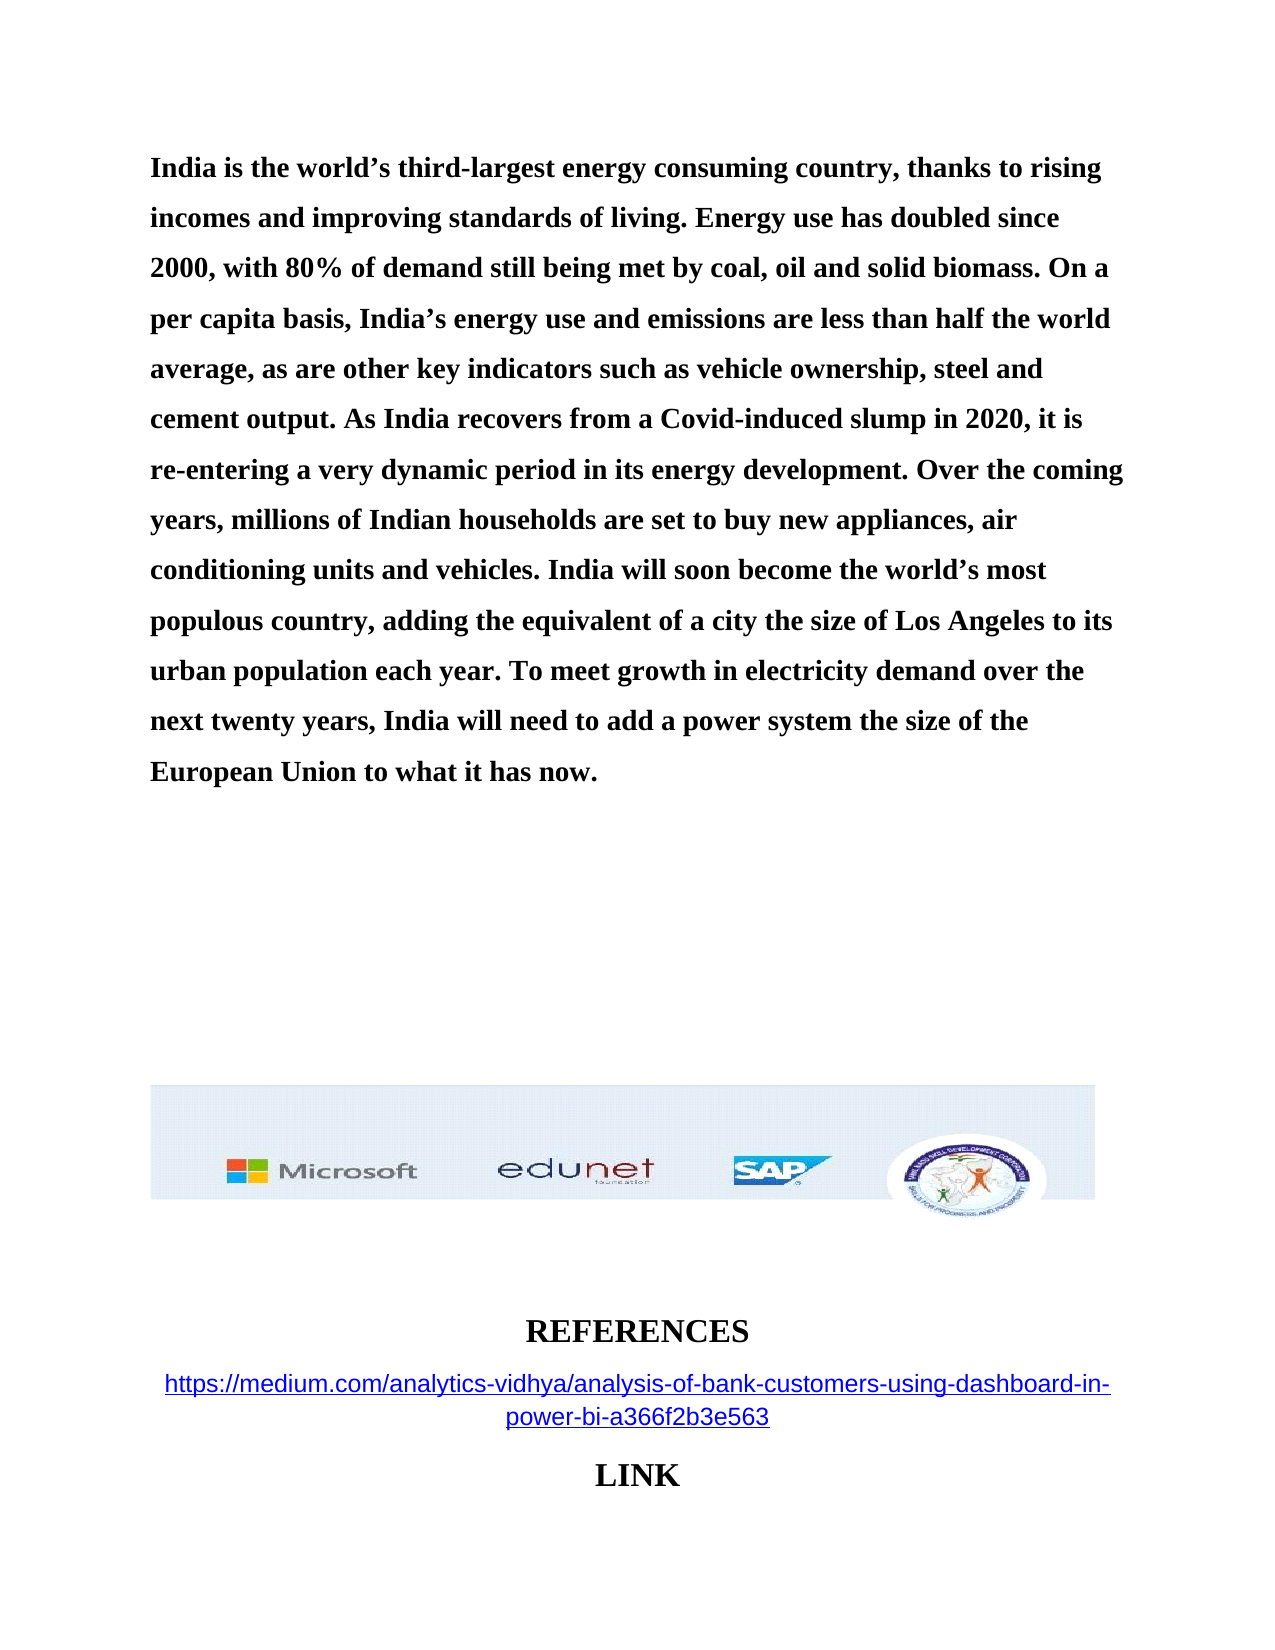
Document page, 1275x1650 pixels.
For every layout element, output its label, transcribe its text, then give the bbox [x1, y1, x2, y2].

text India is the world’s third-largest energy consuming country, thanks to rising incomes and improving standards of living. Energy use has doubled since 2000, with 80% of demand still being met by coal, oil and solid biomass. On a per capita basis, India’s energy use and emissions are less than half the world average, as are other key indicators such as vehicle ownership, steel and cement output. As India recovers from a Covid-induced slump in 2020, it is re-entering a very dynamic period in its energy development. Over the coming years, millions of Indian households are set to buy new appliances, air conditioning units and vehicles. India will soon become the world’s most populous country, adding the equivalent of a city the size of Los Angeles to its urban population each year. To meet growth in electricity demand over the next twenty years, India will need to add a power system the size of the European Union to what it has now. [150, 150, 1125, 787]
text https://medium.com/analytics-vidhya/analysis-of-bank-customers-using-dashboard-in-power-bi-a366f2b3e563 [150, 1369, 1125, 1430]
picture [150, 1085, 1097, 1229]
text REFERENCES [150, 1311, 1125, 1349]
text LINK [150, 1456, 1125, 1494]
